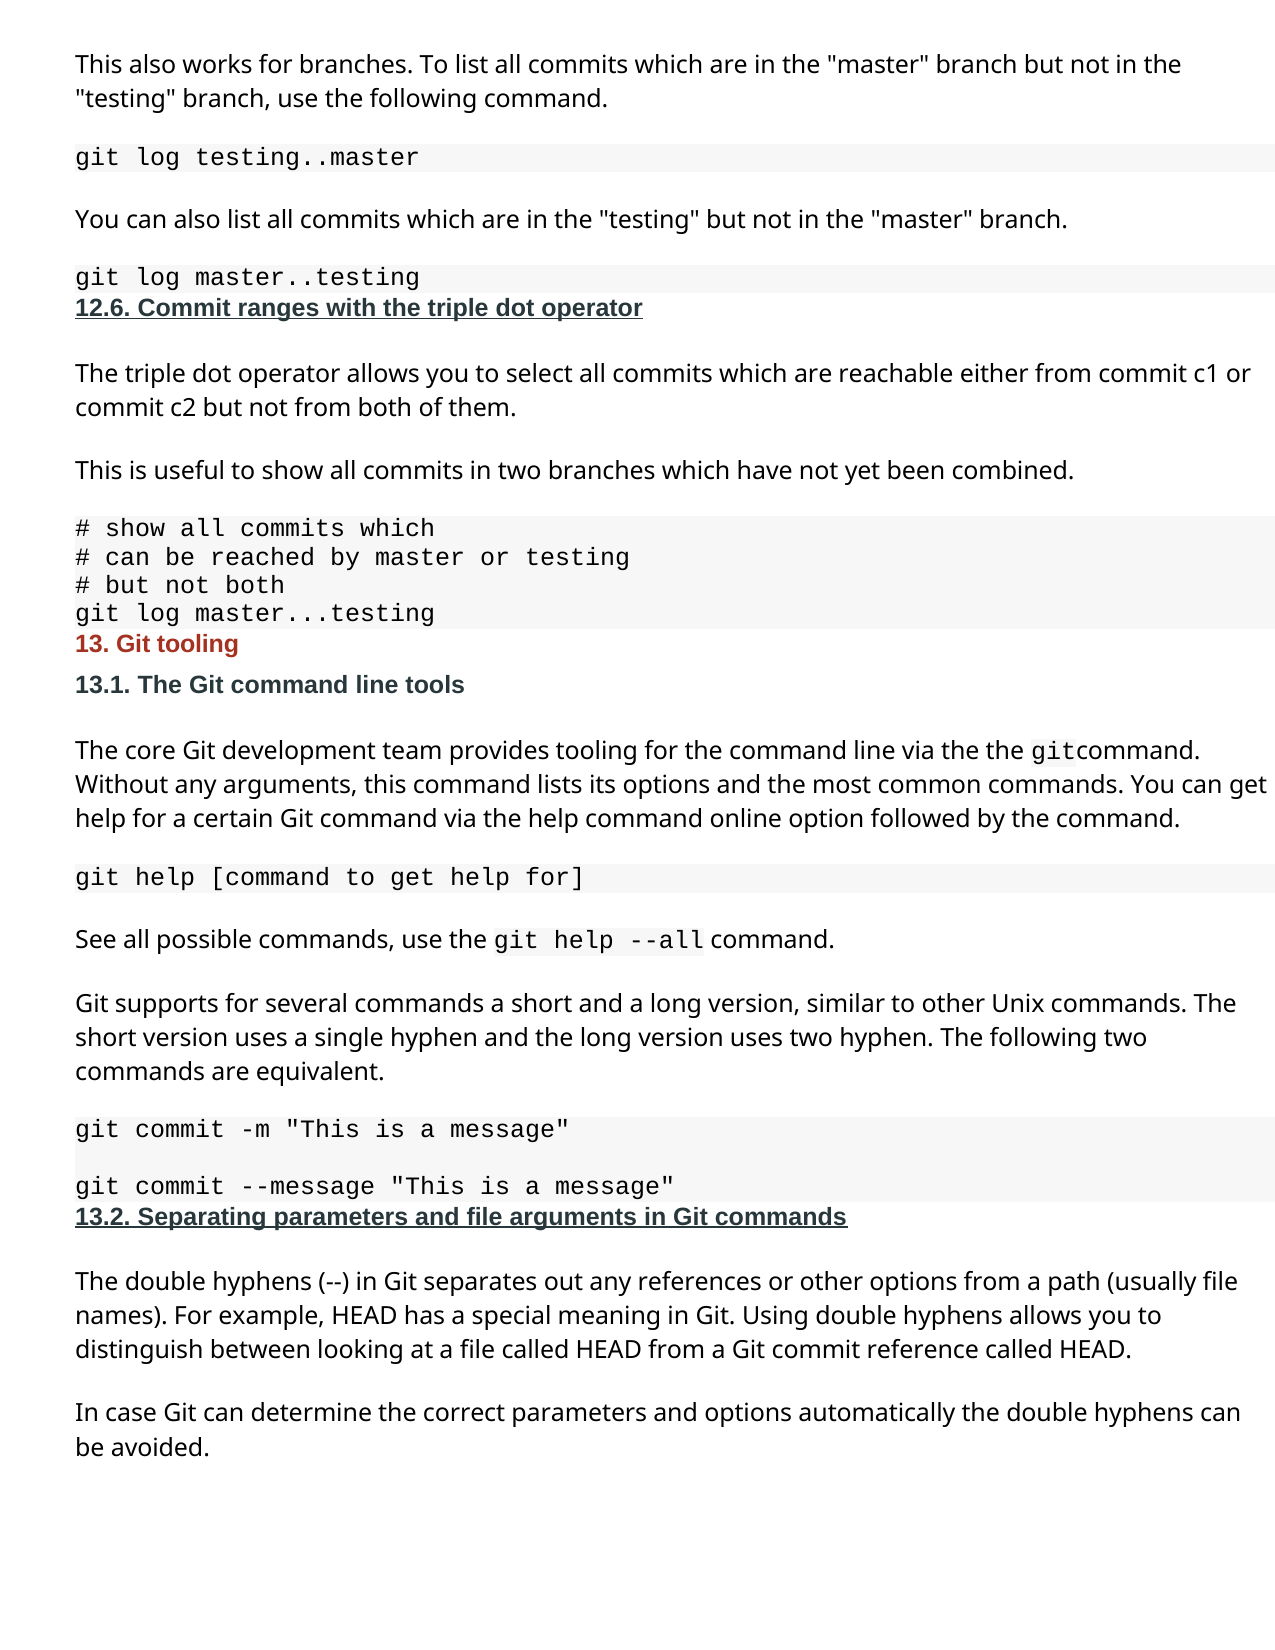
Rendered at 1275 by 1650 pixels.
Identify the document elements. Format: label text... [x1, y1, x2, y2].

text git log master..testing [75, 265, 1275, 293]
text The core Git development team provides tooling for the command line via the the gitcommand. Without any arguments, this command lists its options and the most common commands. You can get help for a certain Git command via the help command online option followed by the command. [75, 733, 1275, 835]
text git commit -m "This is a message" [75, 1117, 1275, 1145]
subtitle 13.2. Separating parameters and file arguments in Git commands [75, 1202, 1275, 1230]
text The triple dot operator allows you to select all commits which are reachable either from commit c1 or commit c2 but not from both of them. [75, 355, 1275, 423]
subtitle 12.6. Commit ranges with the triple dot operator [75, 293, 1275, 322]
text git commit --message "This is a message" [75, 1173, 1275, 1202]
text Git supports for several commands a short and a long version, similar to other Unix commands. The short version uses a single hyphen and the long version uses two hyphen. The following two commands are equivalent. [75, 985, 1275, 1087]
text # but not both [75, 573, 1275, 601]
text This is useful to show all commits in two branches which have not yet been combined. [75, 453, 1275, 487]
text You can also list all commits which are in the "testing" but not in the "master" branch. [75, 202, 1275, 236]
text git log testing..master [75, 144, 1275, 172]
text In case Git can determine the correct parameters and options automatically the double hyphens can be avoided. [75, 1395, 1275, 1463]
text git log master...testing [75, 601, 1275, 629]
subtitle 13.1. The Git command line tools [75, 671, 1275, 699]
text # can be reached by master or testing [75, 544, 1275, 573]
subtitle 13. Git tooling [75, 629, 1275, 658]
text git help [command to get help for] [75, 864, 1275, 893]
text # show all commits which [75, 516, 1275, 544]
text The double hyphens (--) in Git separates out any references or other options from a path (usually file names). For example, HEAD has a special meaning in Git. Using double hyphens allows you to distinguish between looking at a file called HEAD from a Git commit reference called HEAD. [75, 1264, 1275, 1366]
text See all possible commands, use the git help --all command. [75, 922, 1275, 956]
text This also works for branches. To list all commits which are in the "master" branch but not in the "testing" branch, use the following command. [75, 47, 1275, 115]
